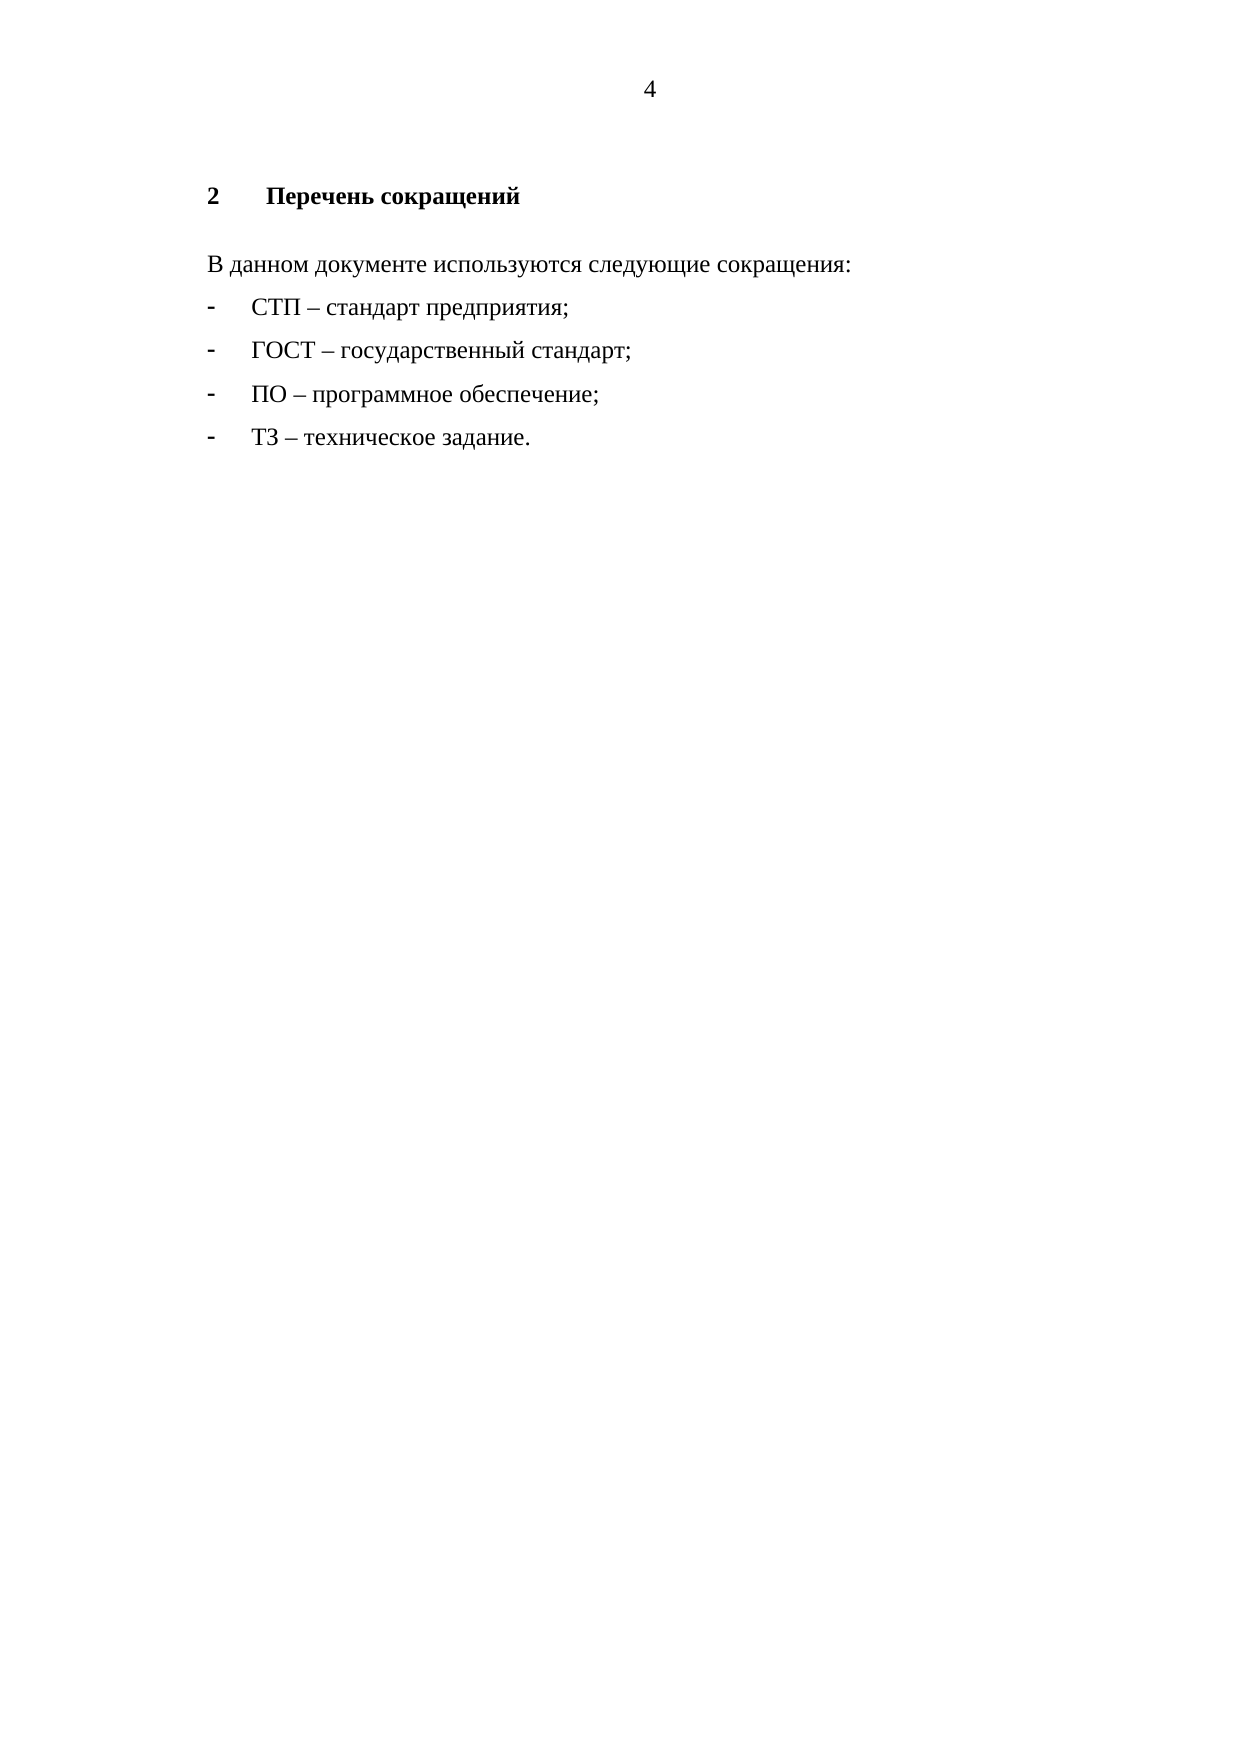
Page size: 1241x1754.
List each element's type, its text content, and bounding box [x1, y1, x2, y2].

text В данном документе используются следующие сокращения: [118, 249, 1181, 278]
list ПО – программное обеспечение; [118, 379, 1181, 407]
list ГОСТ – государственный стандарт; [118, 336, 1181, 364]
subtitle Перечень сокращений [118, 181, 1181, 210]
list СТП – стандарт предприятия; [118, 292, 1181, 321]
list ТЗ – техническое задание. [118, 422, 1181, 451]
